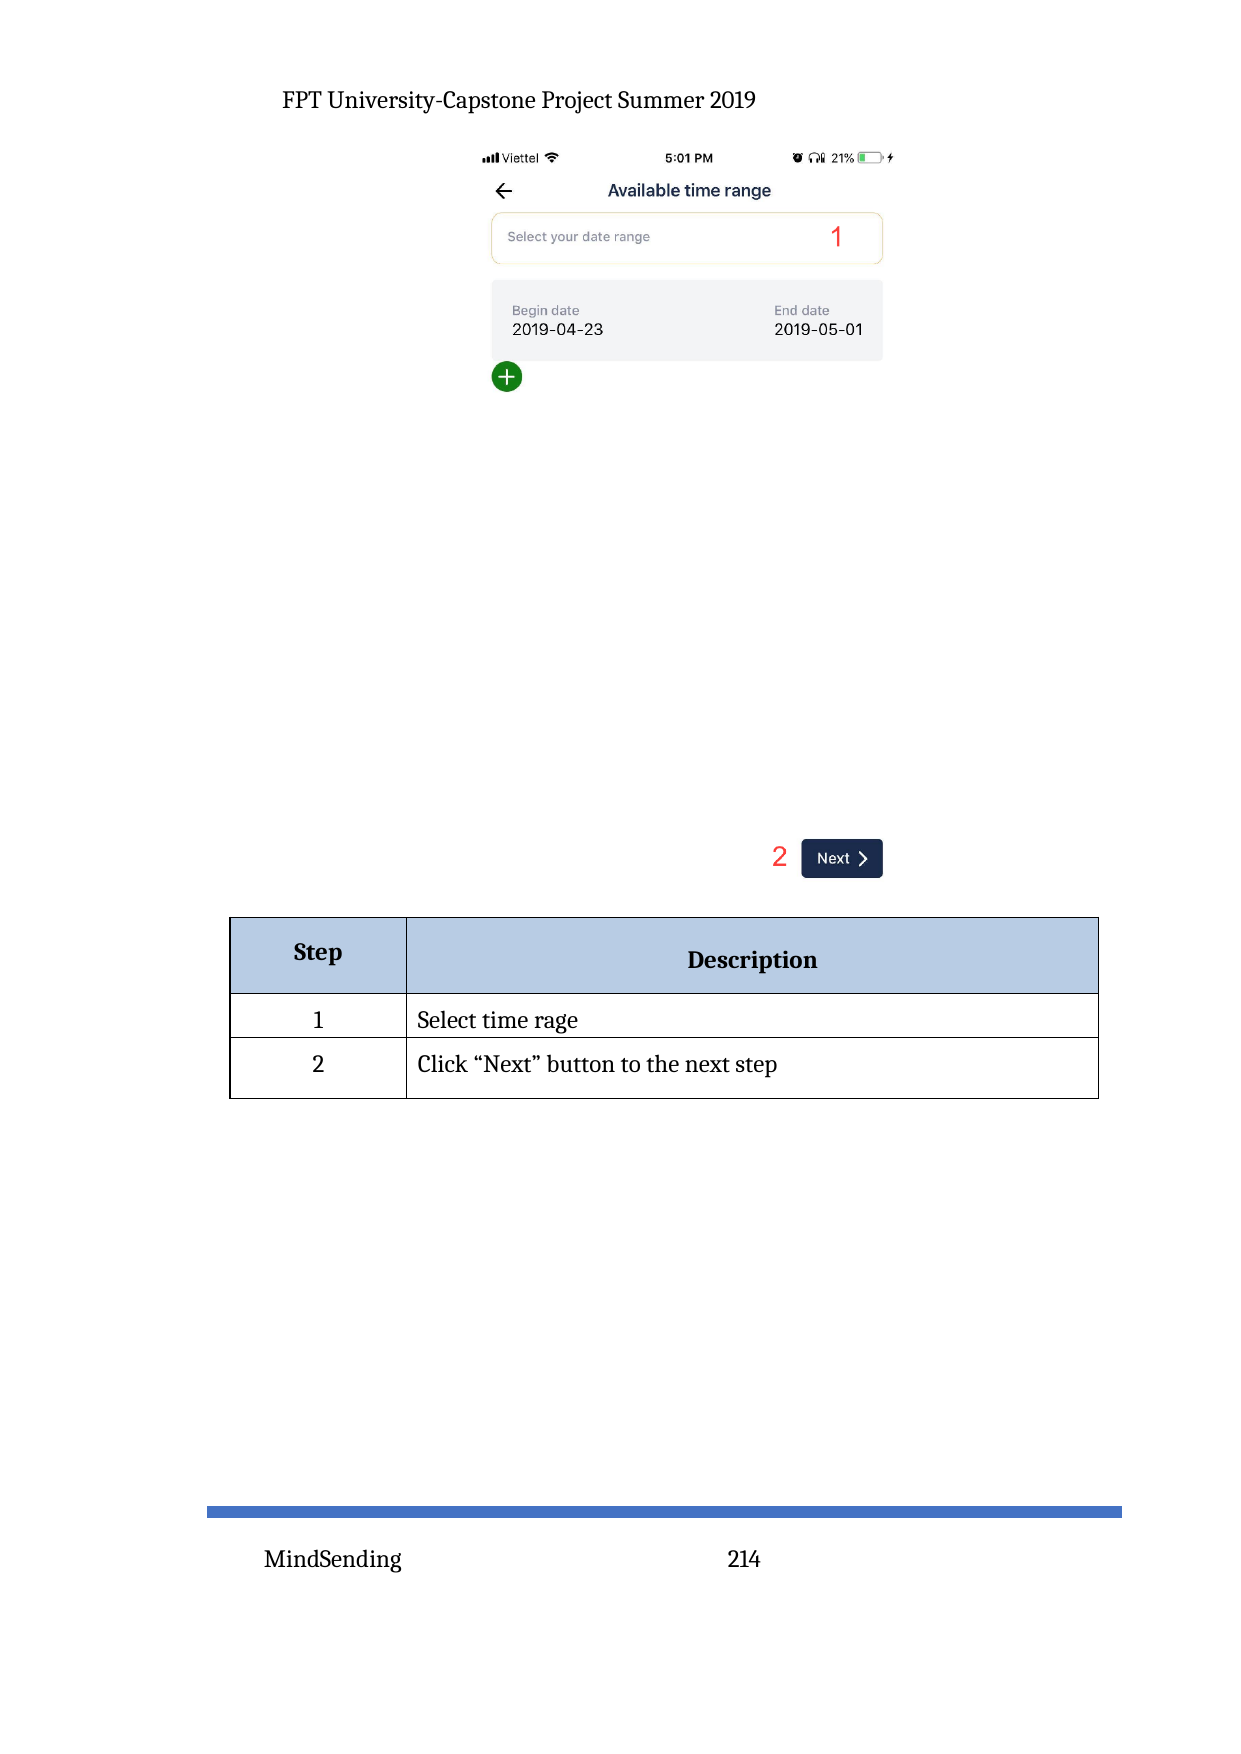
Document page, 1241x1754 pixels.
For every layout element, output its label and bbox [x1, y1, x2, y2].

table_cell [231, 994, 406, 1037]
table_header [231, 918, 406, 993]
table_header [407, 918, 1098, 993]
picture [476, 147, 898, 898]
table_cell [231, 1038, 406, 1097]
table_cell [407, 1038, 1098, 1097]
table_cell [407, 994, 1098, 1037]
